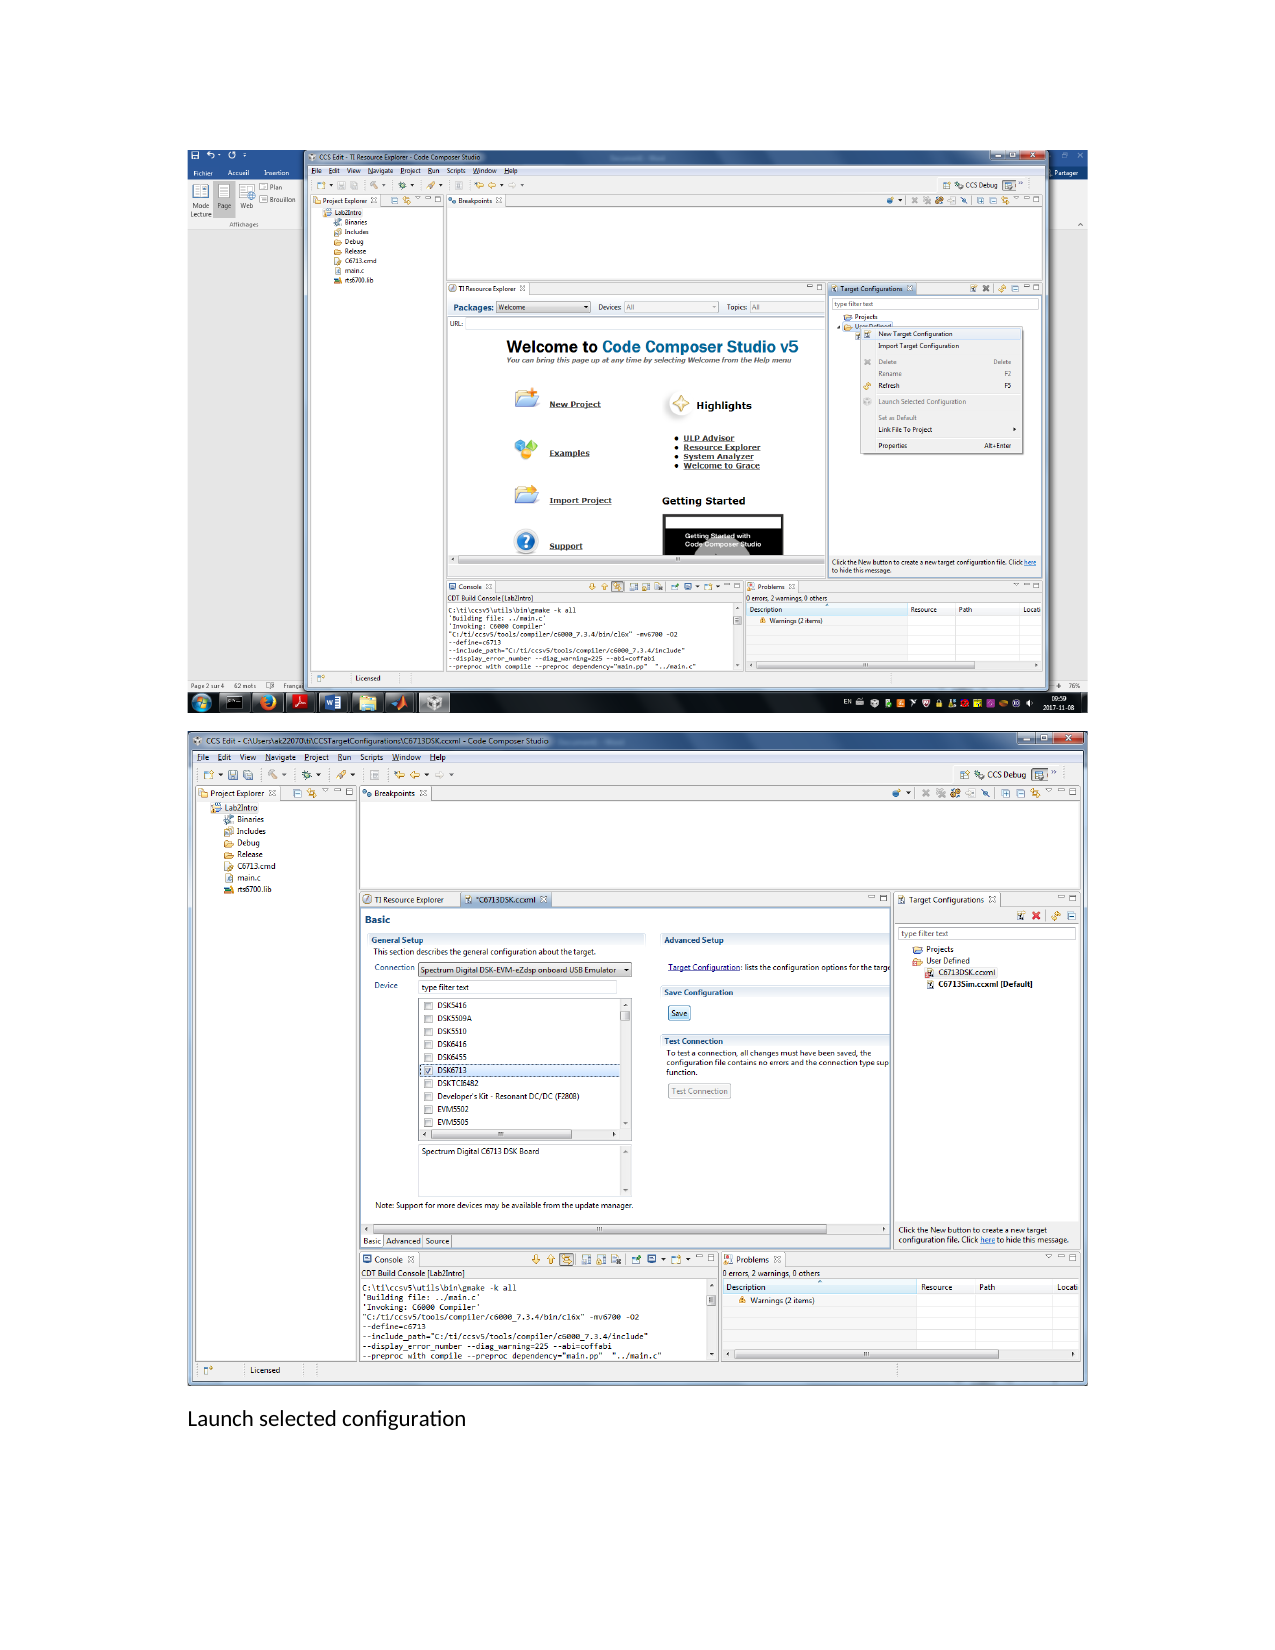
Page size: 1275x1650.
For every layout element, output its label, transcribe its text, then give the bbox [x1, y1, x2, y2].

picture [187, 731, 1088, 1386]
picture [187, 150, 1088, 713]
text Launch selected configuration [187, 1404, 1087, 1432]
